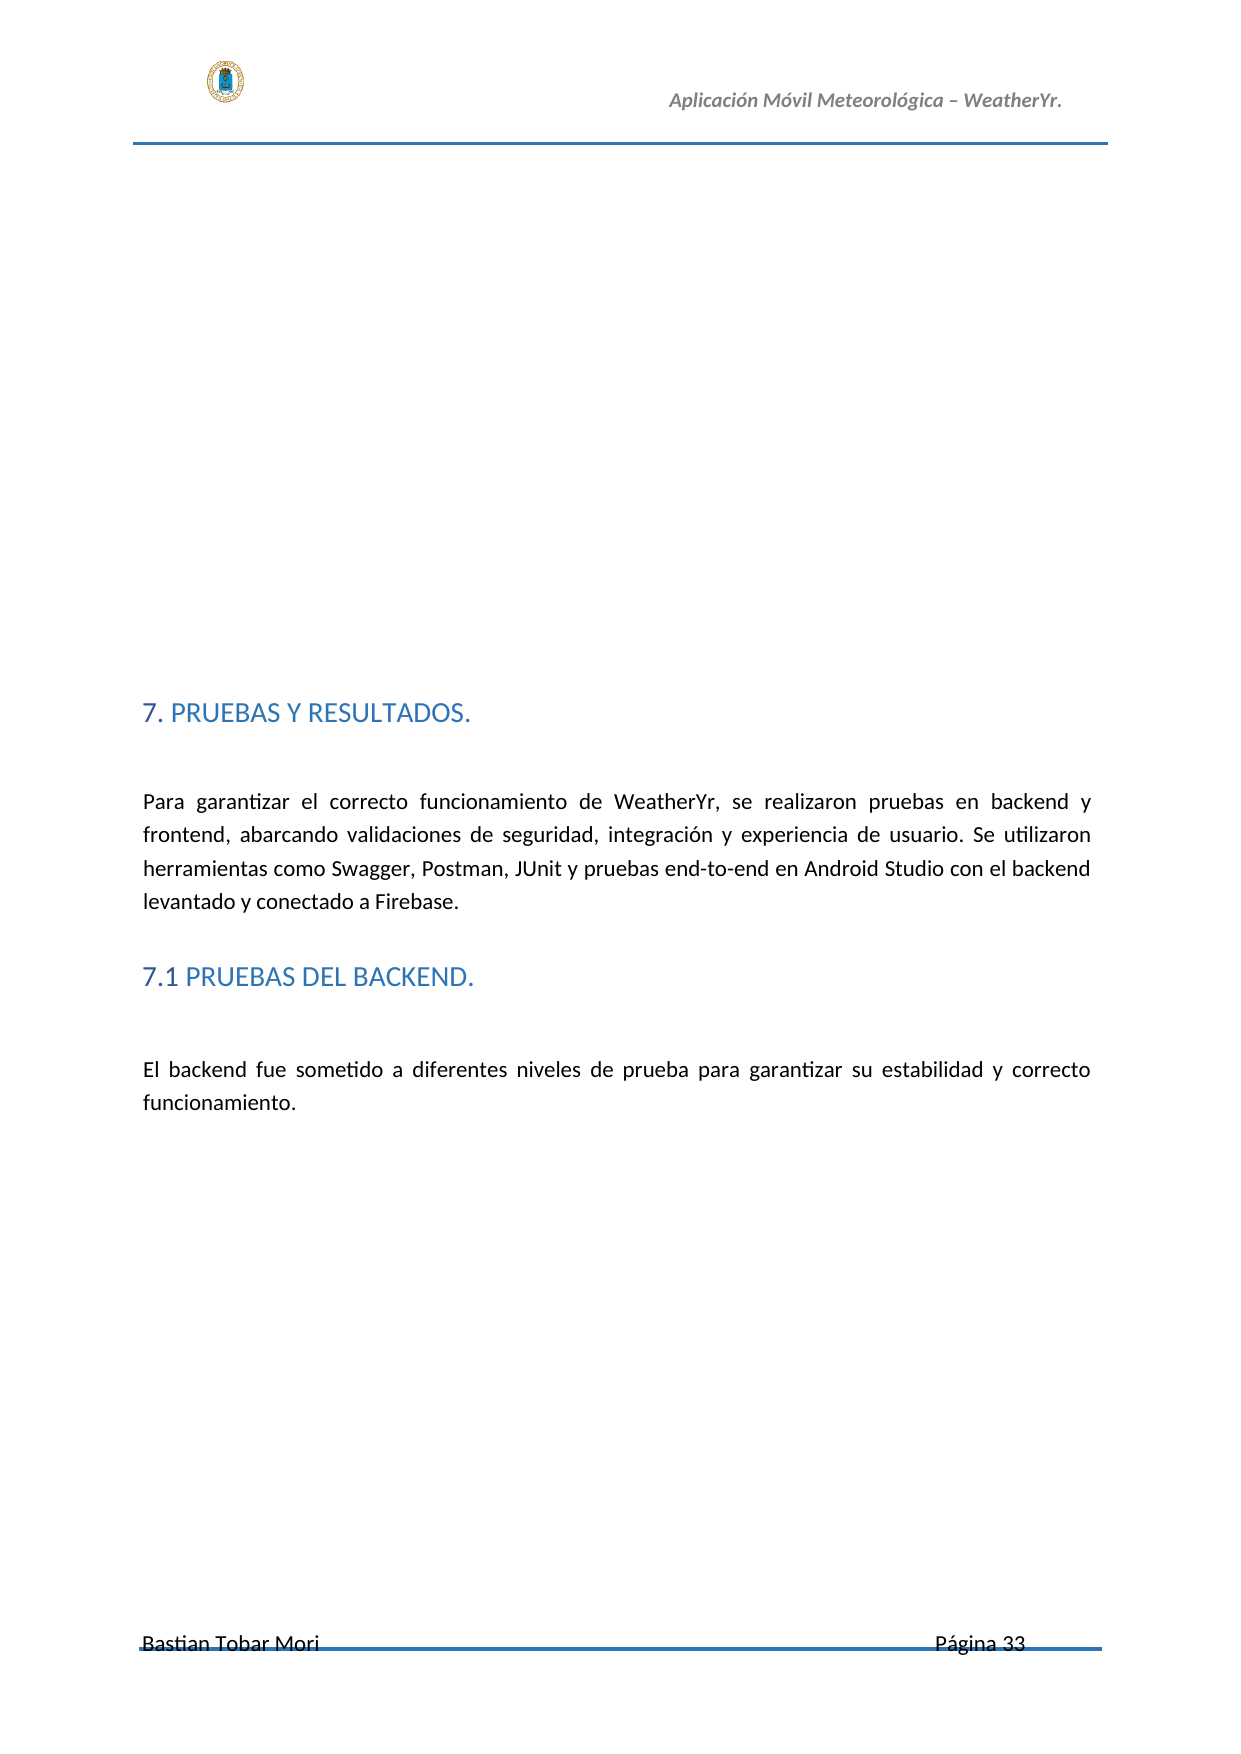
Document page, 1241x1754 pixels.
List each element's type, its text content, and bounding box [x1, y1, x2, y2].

subtitle 7.1 PRUEBAS DEL BACKEND. [142, 958, 1093, 1051]
subtitle 7. PRUEBAS Y RESULTADOS. [142, 694, 1093, 730]
picture [206, 58, 244, 103]
text Para garantizar el correcto funcionamiento de WeatherYr, se realizaron pruebas en backend y frontend, abarcando validaciones de seguridad, integración y experiencia de usuario. Se utilizaron herramientas como Swagger, Postman, JUnit y pruebas end-to-end en Android Studio con el backend levantado y conectado a Firebase. [143, 787, 1093, 915]
text El backend fue sometido a diferentes niveles de prueba para garantizar su estabilidad y correcto funcionamiento. [143, 1055, 1093, 1117]
